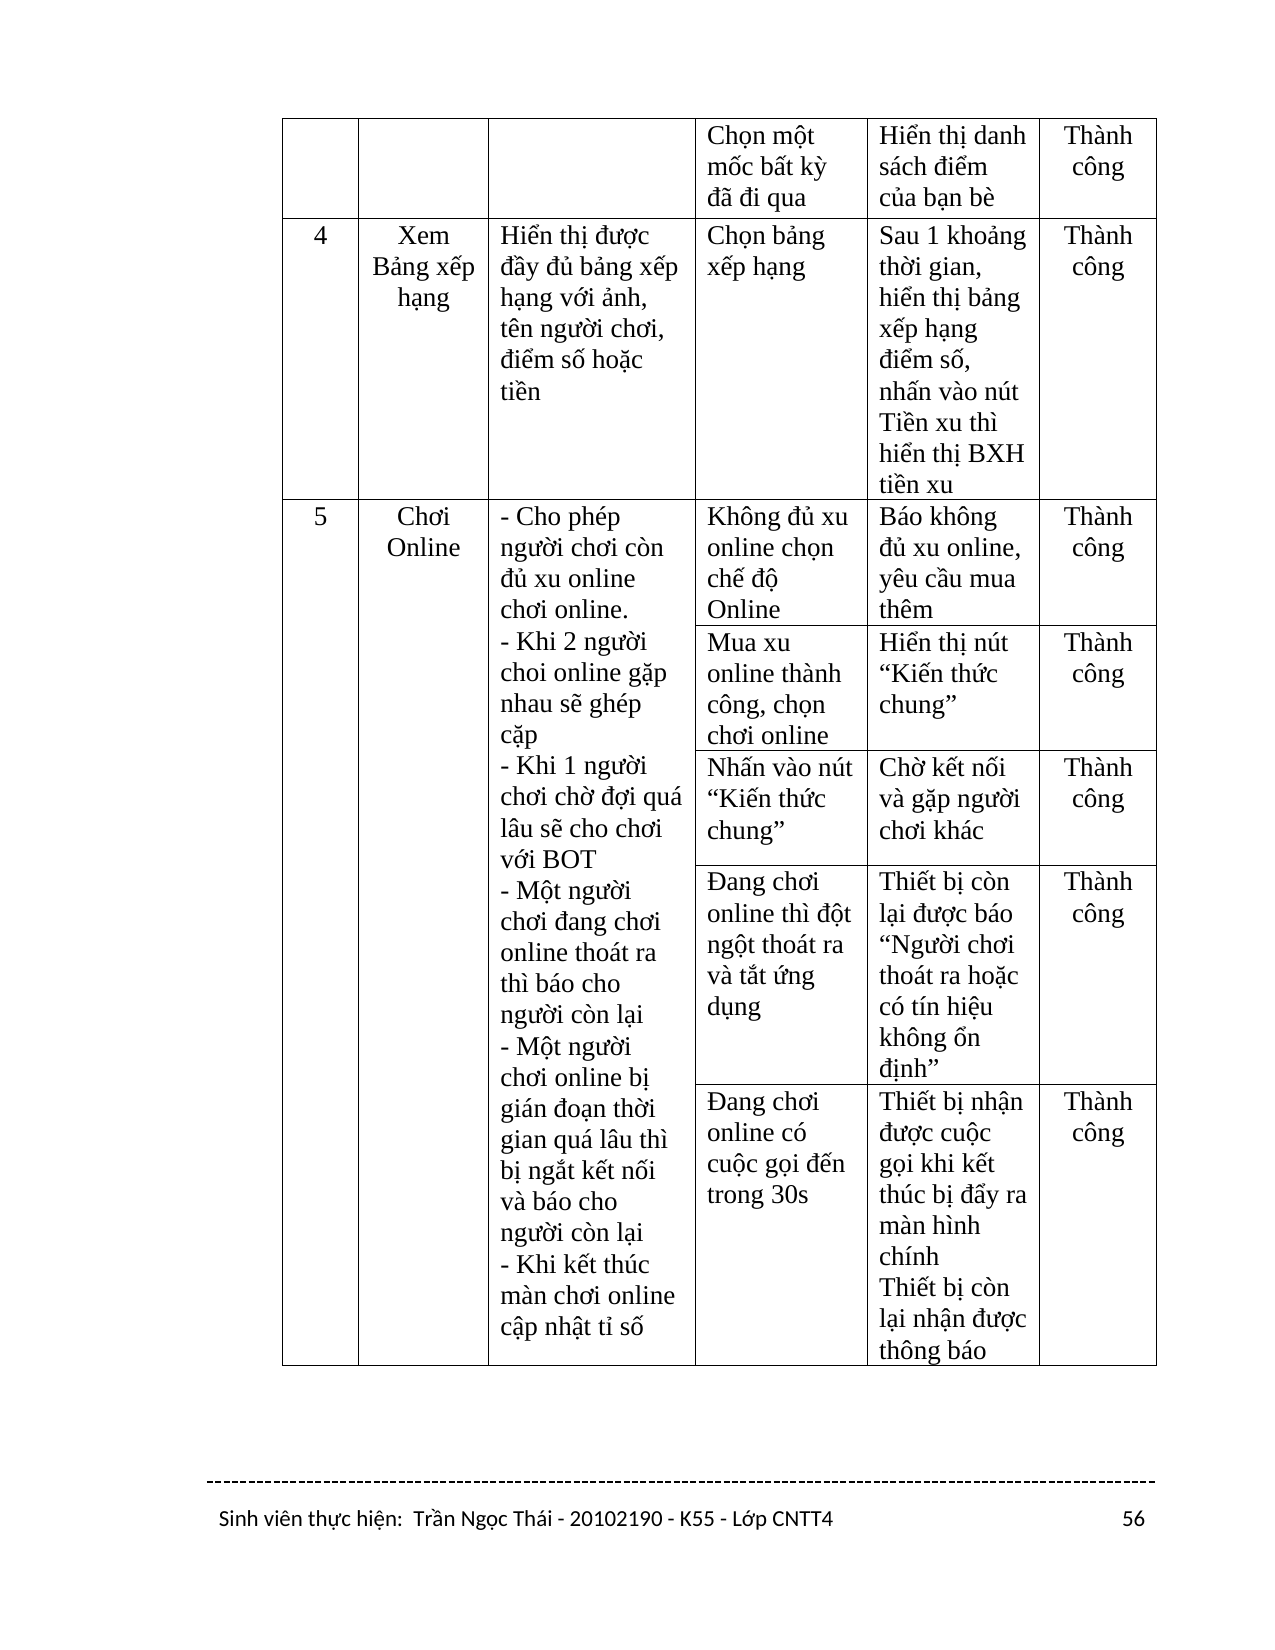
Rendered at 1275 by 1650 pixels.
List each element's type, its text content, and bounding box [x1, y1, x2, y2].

table_cell Chờ kết nối và gặp người chơi khác [868, 751, 1039, 864]
table_cell Chọn một mốc bất kỳ đã đi qua [696, 119, 867, 218]
table_cell Hiển thị được đầy đủ bảng xếp hạng với ảnh, tên người chơi, điểm số hoặc tiền [489, 219, 695, 499]
table_cell Thành công [1040, 219, 1156, 499]
table_cell Đang chơi online có cuộc gọi đến trong 30s [696, 1085, 867, 1365]
table_cell Thành công [1040, 1085, 1156, 1365]
table_cell Thành công [1040, 751, 1156, 864]
table_cell Thiết bị còn lại được báo “Người chơi thoát ra hoặc có tín hiệu không ổn định” [868, 866, 1039, 1083]
table_cell Báo không đủ xu online, yêu cầu mua thêm [868, 500, 1039, 625]
table_cell Thiết bị nhận được cuộc gọi khi kết thúc bị đẩy ra màn hình chính Thiết bị còn lại nhận được thông báo [868, 1085, 1039, 1365]
table_cell Đang chơi online thì đột ngột thoát ra và tắt ứng dụng [696, 866, 867, 1083]
table_cell 5 [283, 500, 358, 1365]
table_cell Chọn bảng xếp hạng [696, 219, 867, 499]
table_cell Thành công [1040, 500, 1156, 625]
table_cell Sau 1 khoảng thời gian, hiển thị bảng xếp hạng điểm số, nhấn vào nút Tiền xu thì hiển thị BXH tiền xu [868, 219, 1039, 499]
table_cell 4 [283, 219, 358, 499]
table_cell Chơi Online [359, 500, 488, 1365]
table_cell Không đủ xu online chọn chế độ Online [696, 500, 867, 625]
table_cell Hiển thị nút “Kiến thức chung” [868, 626, 1039, 750]
table_cell Xem Bảng xếp hạng [359, 219, 488, 499]
table_cell Thành công [1040, 866, 1156, 1083]
table_cell Thành công [1040, 626, 1156, 750]
table_cell Nhấn vào nút “Kiến thức chung” [696, 751, 867, 864]
table_cell Thành công [1040, 119, 1156, 218]
table_cell Hiển thị danh sách điểm của bạn bè [868, 119, 1039, 218]
table_cell Mua xu online thành công, chọn chơi online [696, 626, 867, 750]
table_cell - Cho phép người chơi còn đủ xu online chơi online. - Khi 2 người choi online gặp nhau sẽ ghép cặp - Khi 1 người chơi chờ đợi quá lâu sẽ cho chơi với BOT - Một người chơi đang chơi online thoát ra thì báo cho người còn lại - Một người chơi online bị gián đoạn thời gian quá lâu thì bị ngắt kết nối và báo cho người còn lại - Khi kết thúc màn chơi online cập nhật tỉ số [489, 500, 695, 1365]
